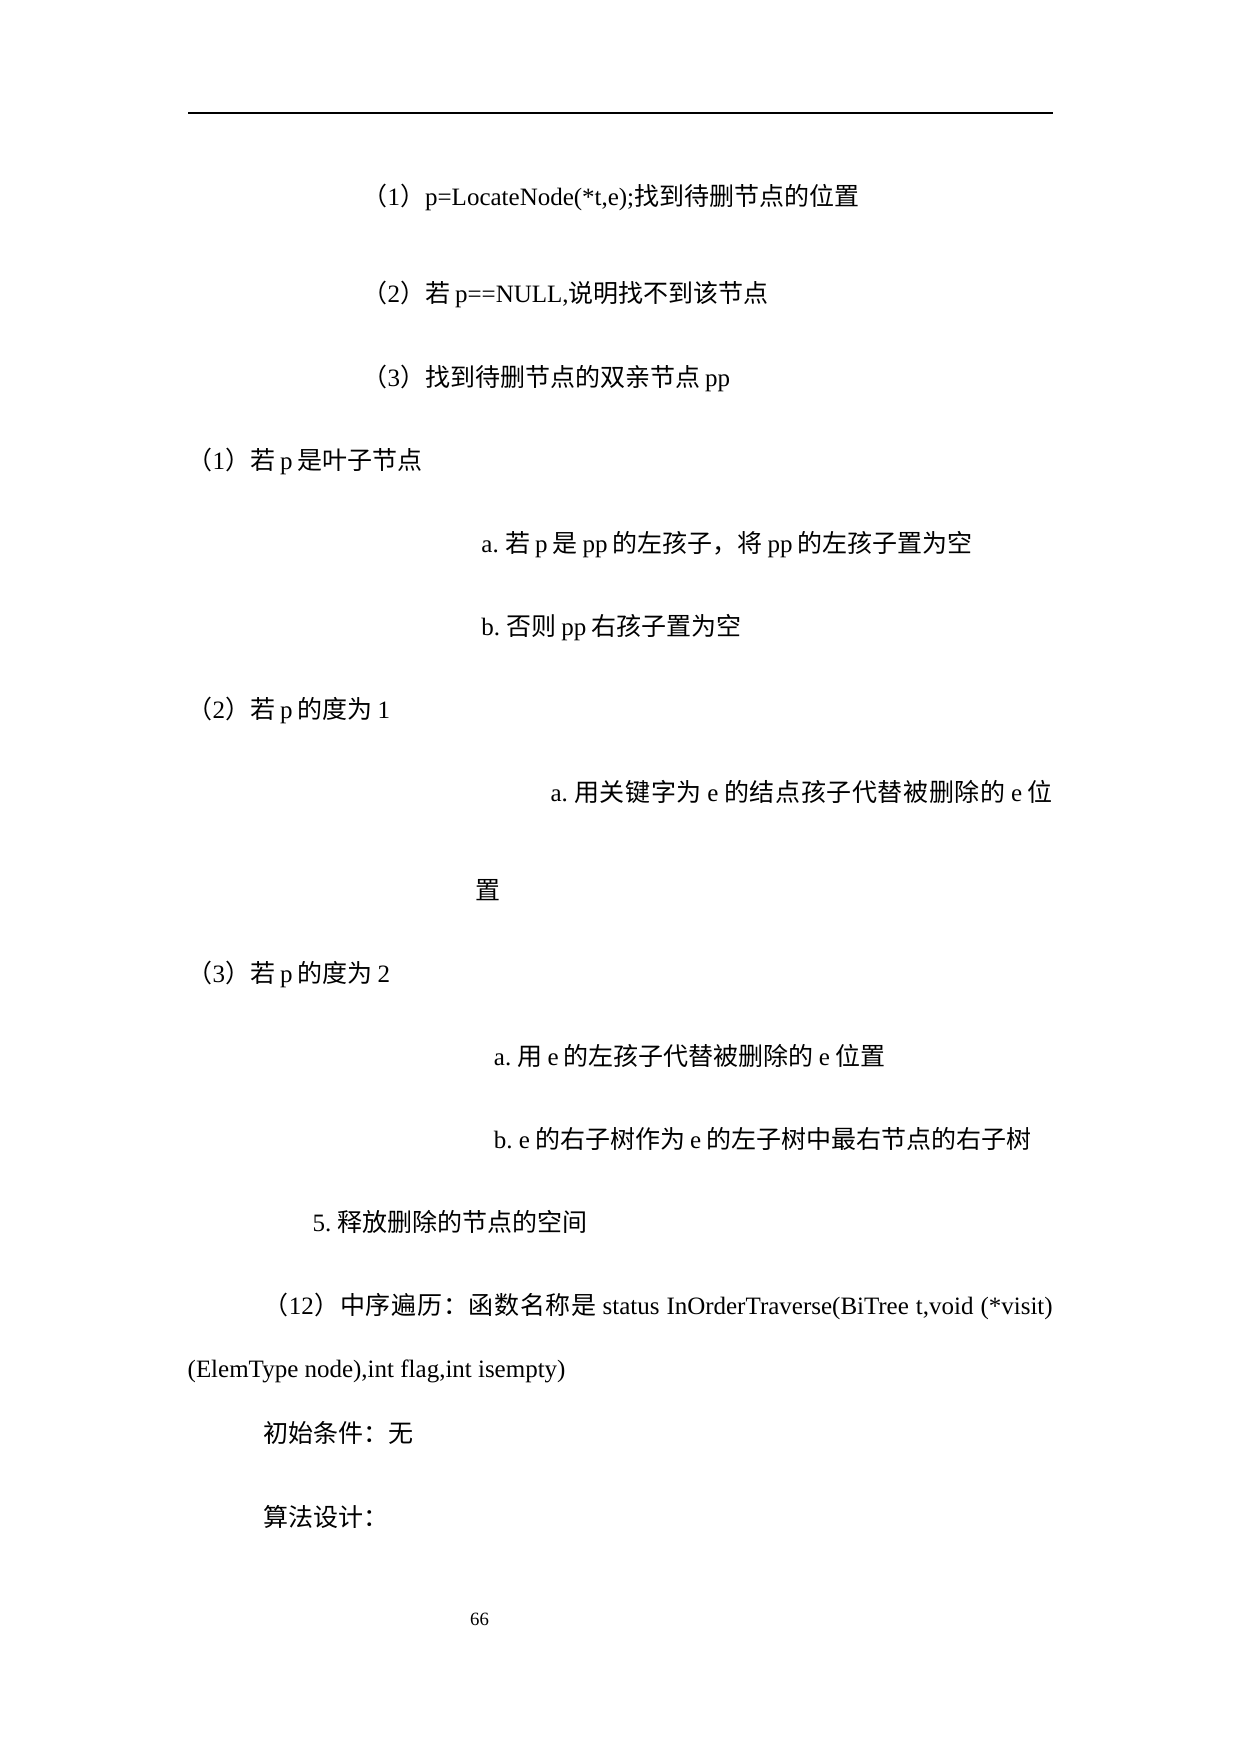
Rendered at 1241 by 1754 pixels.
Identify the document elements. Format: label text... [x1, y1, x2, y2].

list 若p是pp的左孩子，将pp的左孩子置为空 [406, 509, 1053, 574]
list e的右子树作为e的左子树中最右节点的右子树 [450, 1105, 1053, 1170]
list 若p是叶子节点 [187, 426, 1053, 491]
text 初始条件：无 [187, 1399, 1053, 1464]
list 若p的度为2 [187, 939, 1053, 1004]
text 算法设计： [187, 1483, 1053, 1548]
list （3）找到待删节点的双亲节点pp [319, 343, 1053, 408]
list 若p的度为1 [187, 675, 1053, 740]
list 用e的左孩子代替被删除的e位置 [450, 1022, 1053, 1087]
list 释放删除的节点的空间 [312, 1188, 1053, 1253]
list （1）p=LocateNode(*t,e);找到待删节点的位置 （2）若p==NULL,说明找不到该节点 [187, 162, 1053, 324]
list 用关键字为e的结点孩子代替被删除的e位置 [475, 758, 1053, 921]
list 否则pp右孩子置为空 [406, 592, 1053, 657]
text （12）中序遍历：函数名称是status InOrderTraverse(BiTree t,void (*visit)(ElemType node),int flag,int isempty) [187, 1271, 1053, 1385]
